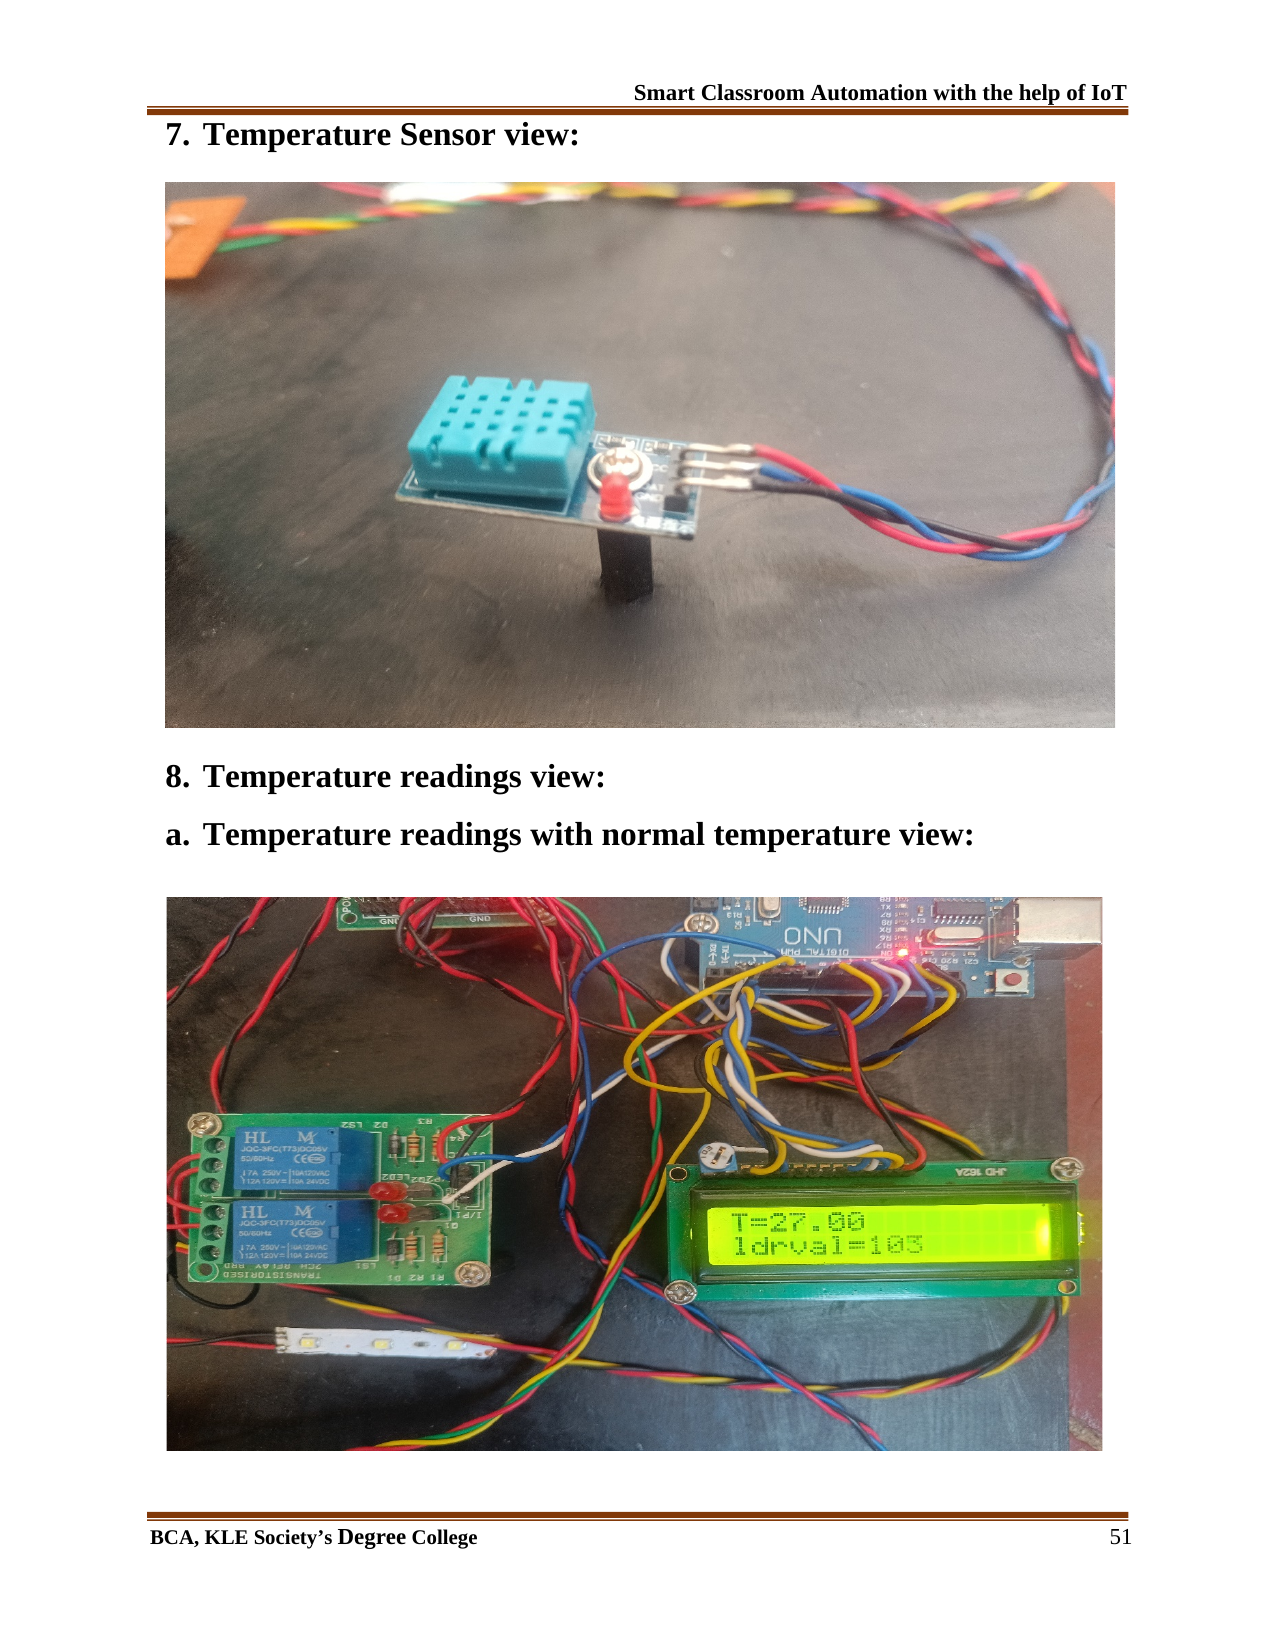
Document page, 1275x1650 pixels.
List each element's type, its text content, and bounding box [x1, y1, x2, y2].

list Temperature readings with normal temperature view: [165, 814, 1144, 852]
picture [165, 182, 1116, 728]
picture [166, 897, 1103, 1451]
list Temperature readings view: [165, 757, 1144, 795]
list Temperature Sensor view: [165, 114, 1144, 153]
